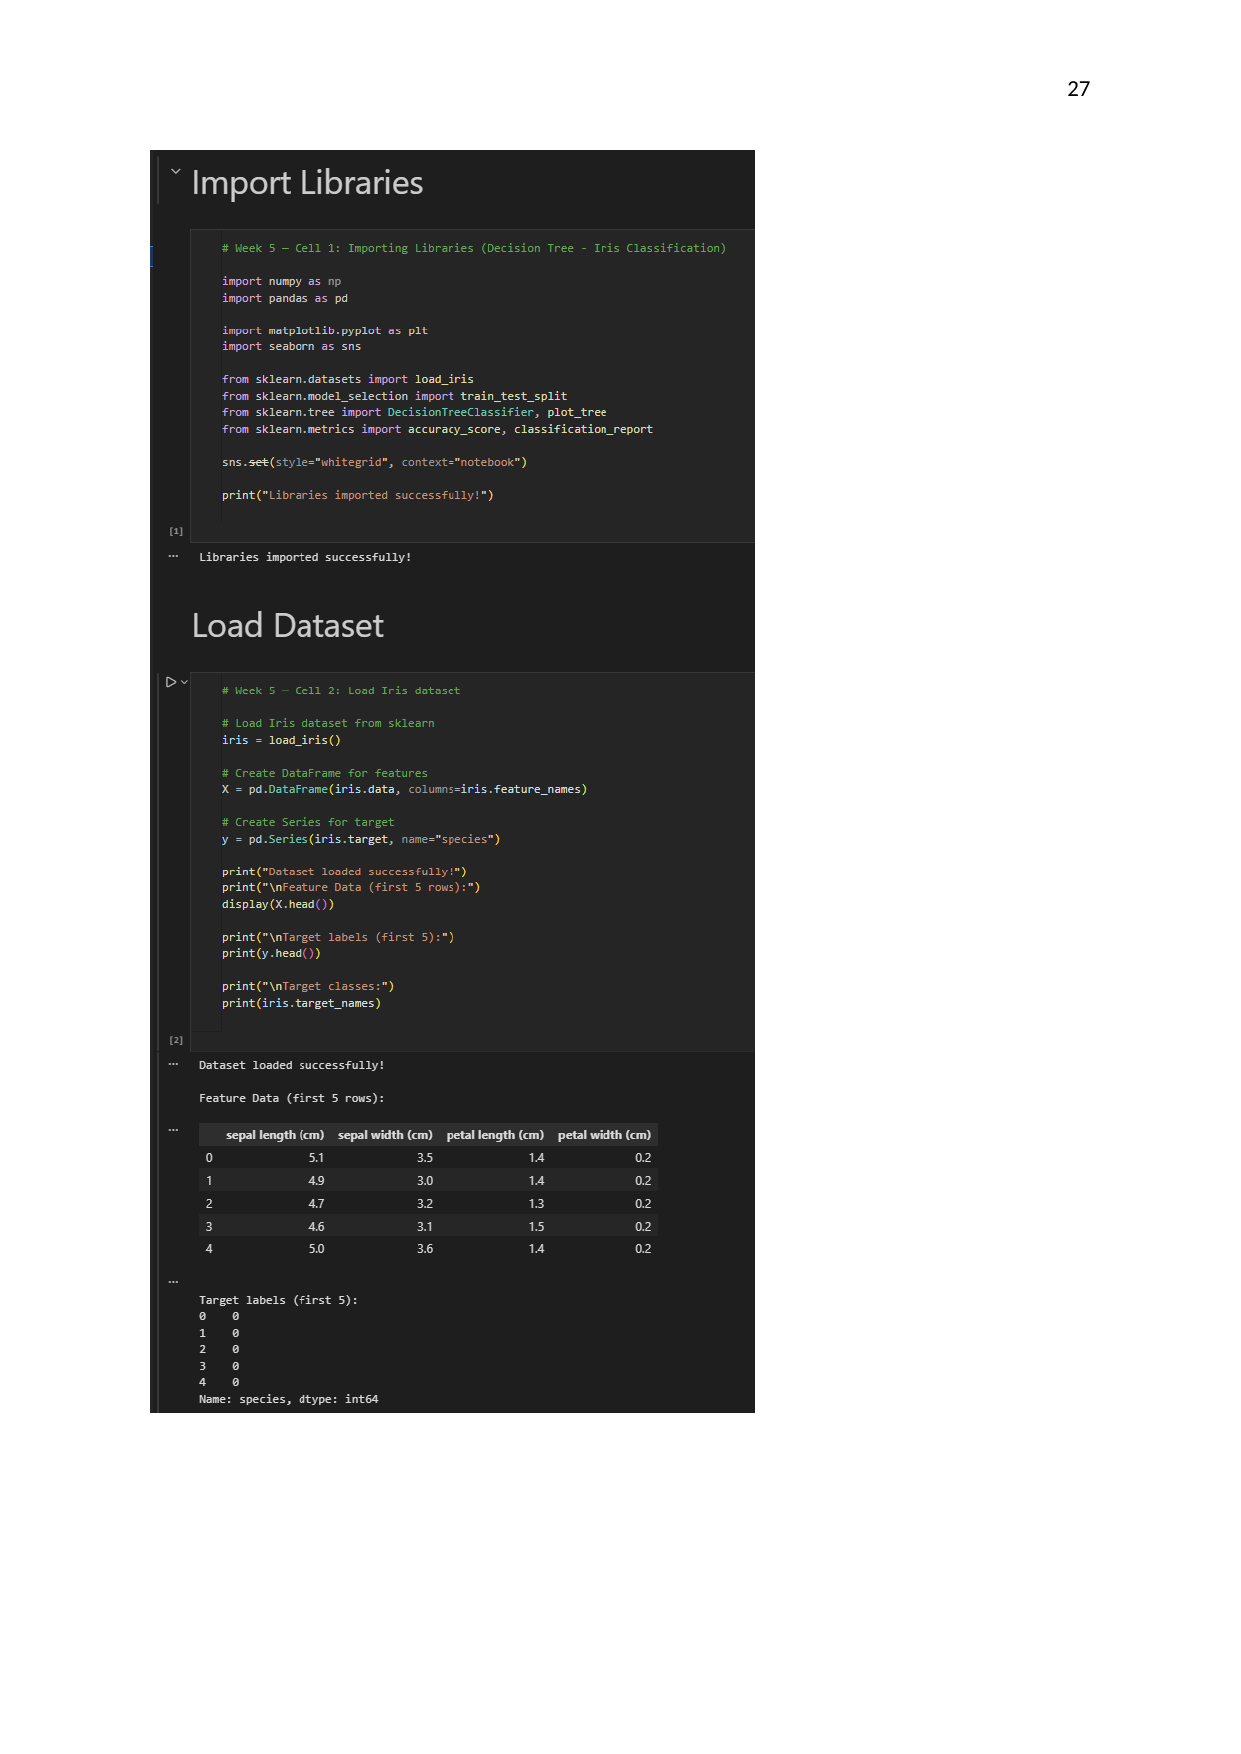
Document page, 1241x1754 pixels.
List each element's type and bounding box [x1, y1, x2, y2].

picture [150, 150, 755, 1413]
